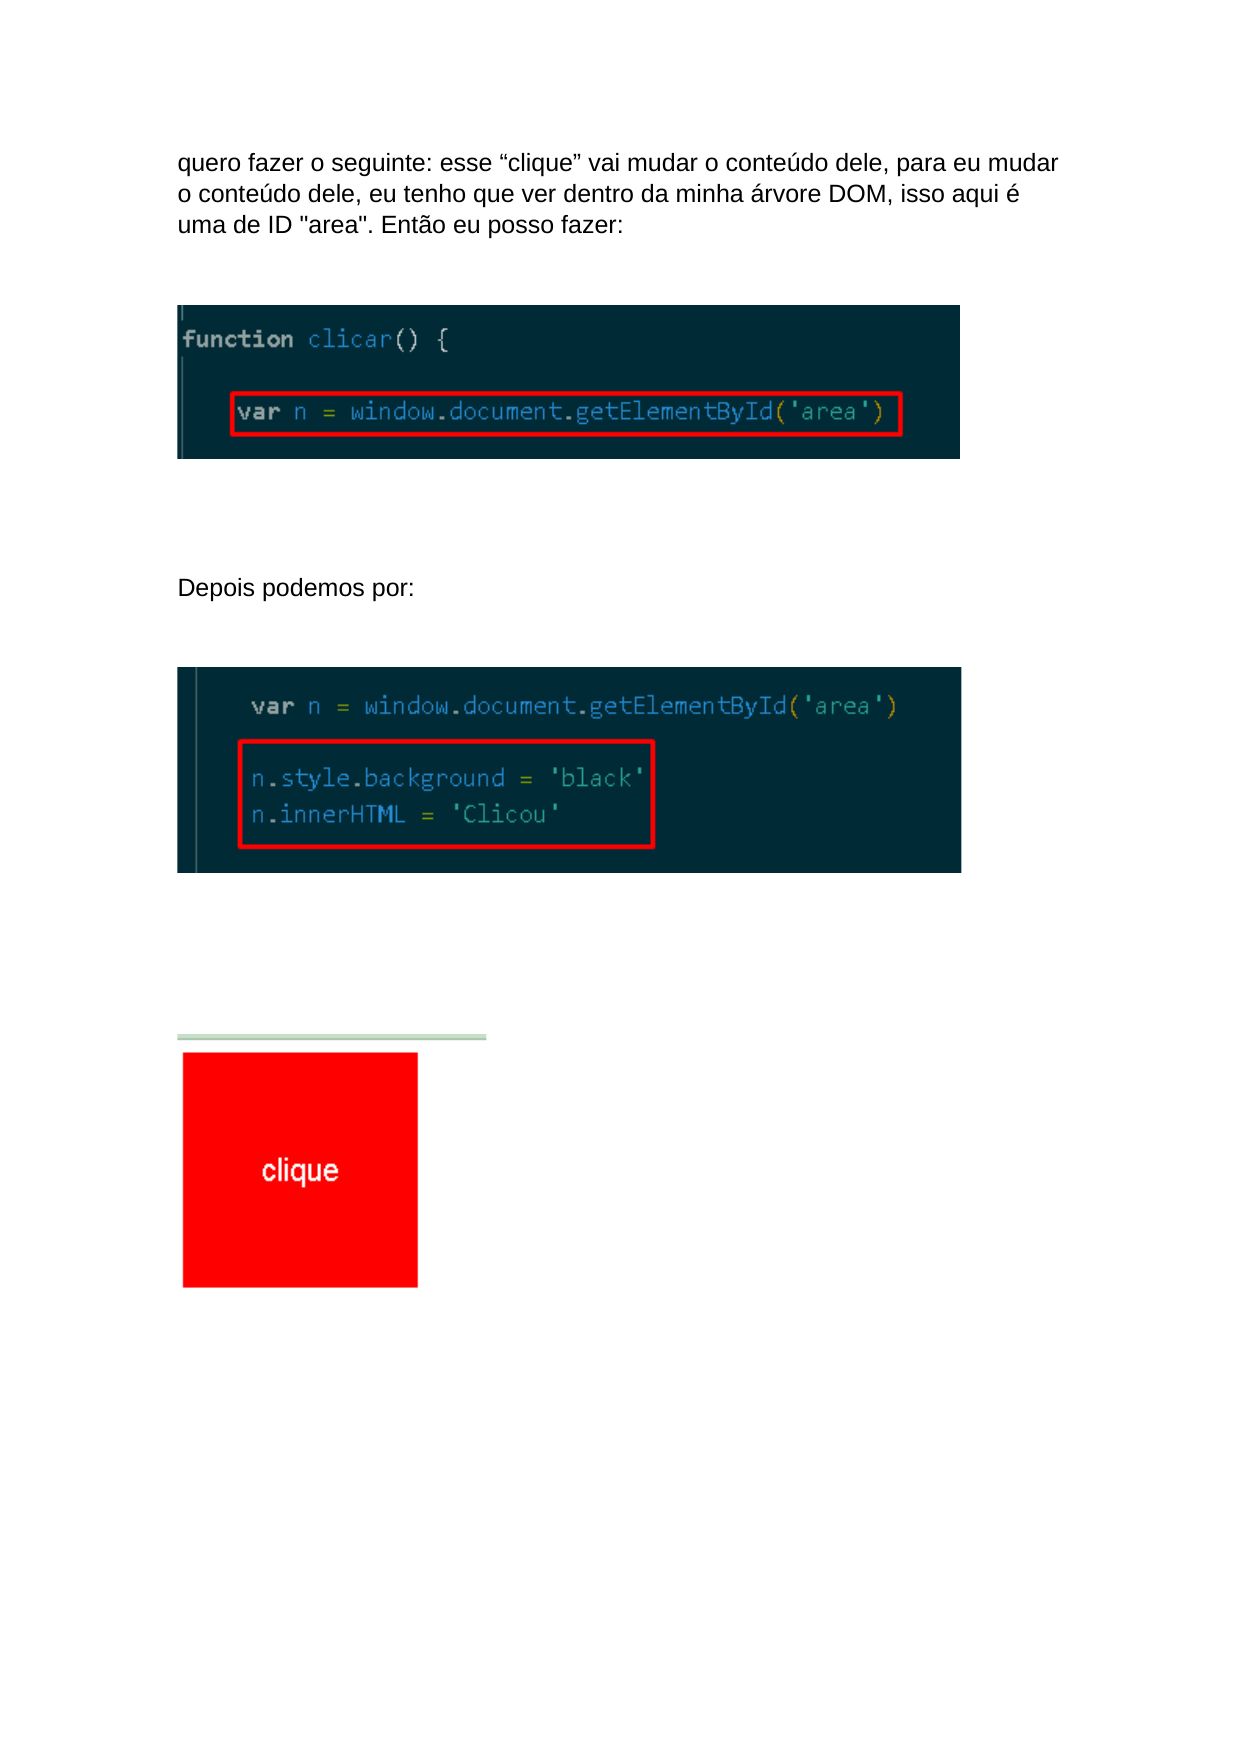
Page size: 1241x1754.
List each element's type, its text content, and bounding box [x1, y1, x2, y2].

picture [238, 739, 655, 849]
picture [635, 697, 643, 712]
picture [283, 702, 294, 714]
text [177, 148, 1063, 238]
picture [177, 1034, 487, 1349]
picture [471, 696, 475, 713]
picture [225, 335, 236, 347]
picture [211, 335, 222, 347]
picture [845, 702, 855, 710]
picture [832, 702, 839, 713]
picture [254, 330, 264, 347]
picture [238, 330, 250, 347]
picture [818, 702, 825, 713]
picture [732, 697, 741, 713]
picture [325, 330, 333, 347]
picture [339, 335, 348, 347]
picture [268, 335, 292, 347]
picture [398, 329, 403, 350]
picture [781, 697, 785, 712]
picture [252, 702, 264, 714]
picture [268, 702, 278, 714]
picture [412, 330, 416, 350]
picture [197, 335, 208, 347]
picture [681, 702, 686, 712]
picture [183, 330, 195, 347]
picture [761, 697, 770, 713]
picture [792, 697, 797, 718]
picture [230, 391, 903, 436]
picture [860, 703, 868, 713]
picture [415, 696, 419, 712]
picture [889, 697, 894, 718]
picture [439, 329, 447, 352]
text Depois podemos por: [177, 572, 1063, 601]
picture [443, 702, 447, 713]
